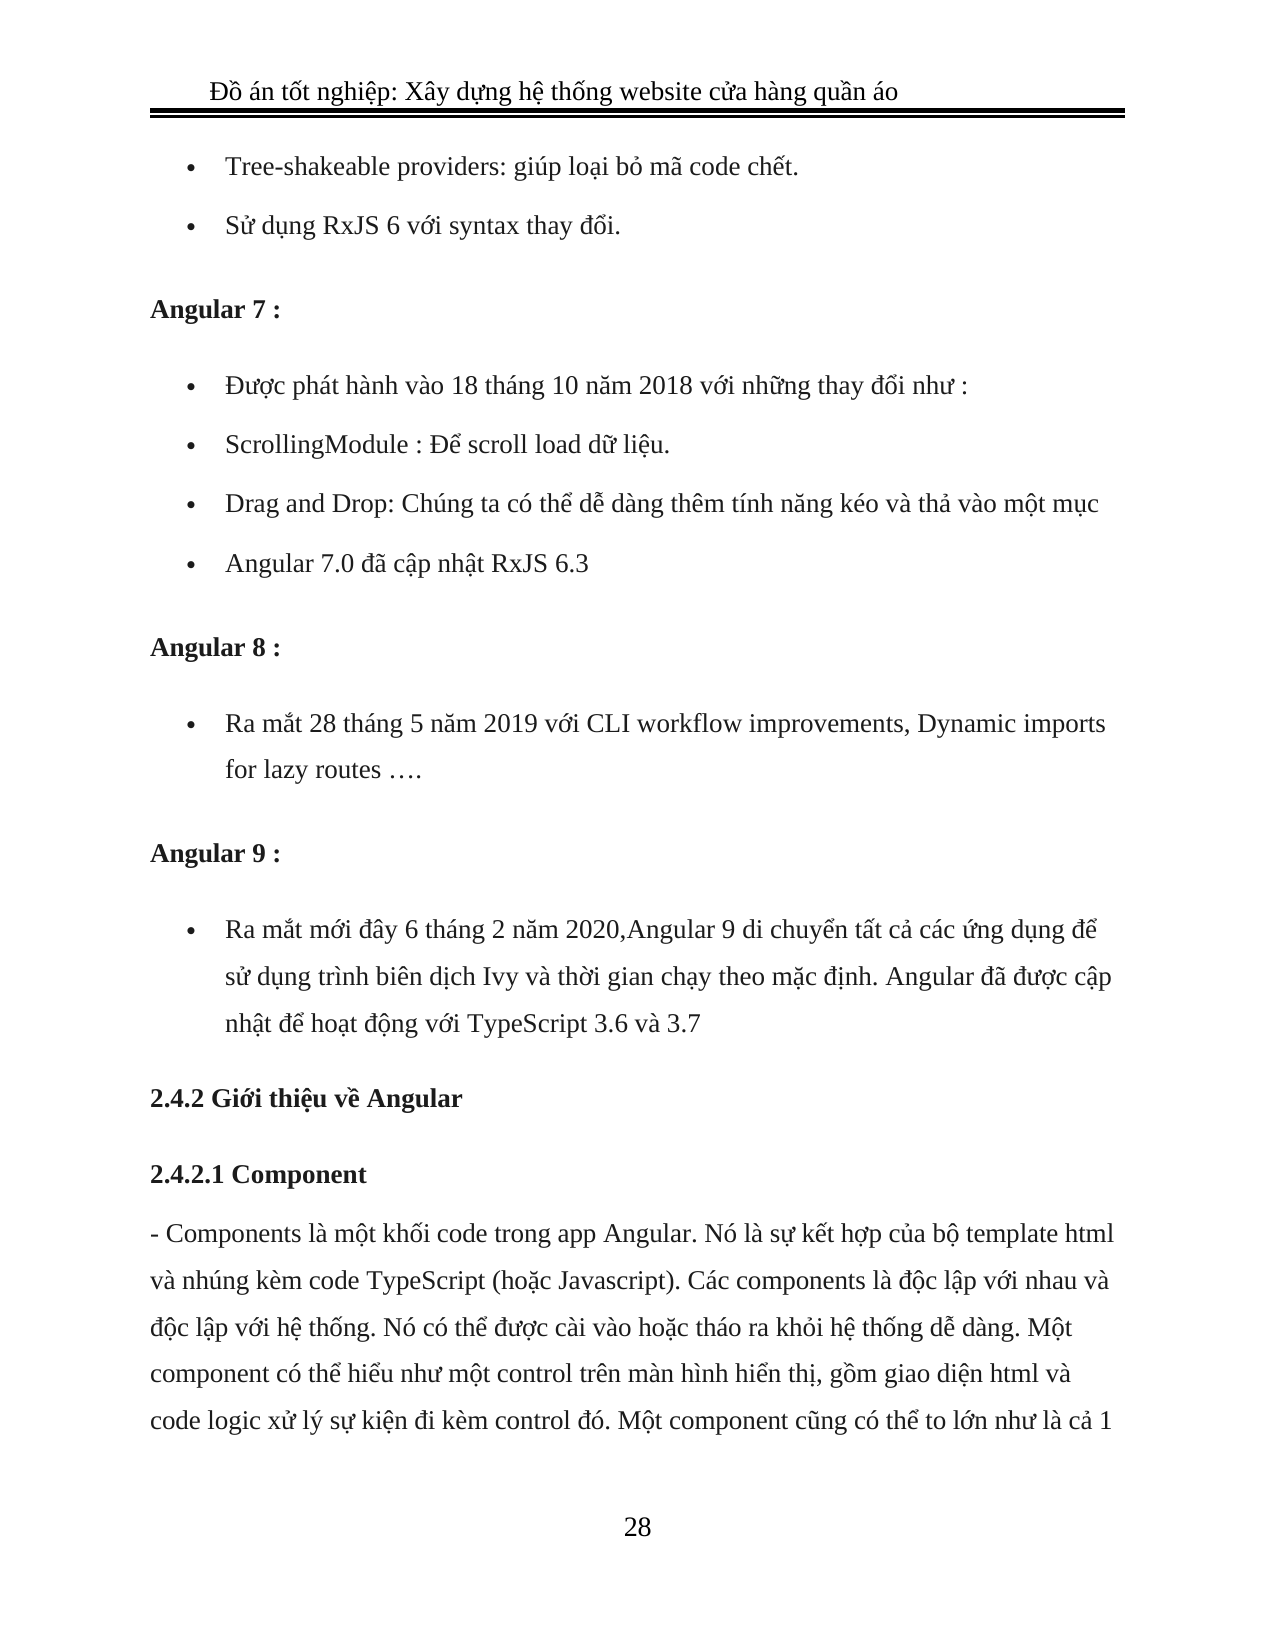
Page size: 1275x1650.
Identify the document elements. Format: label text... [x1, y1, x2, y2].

list Được phát hành vào 18 tháng 10 năm 2018 với những thay đổi như : [187, 369, 1125, 400]
list Sử dụng RxJS 6 với syntax thay đổi. [187, 209, 1125, 240]
text Angular 7 : [150, 293, 1125, 324]
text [150, 1217, 1125, 1435]
text Angular 8 : [150, 631, 1125, 662]
list Ra mắt mới đây 6 tháng 2 năm 2020,Angular 9 di chuyển tất cả các ứng dụng để sử dụng trình biên dịch Ivy và thời gian chạy theo mặc định. Angular đã được cập nhật để hoạt động với TypeScript 3.6 và 3.7 [187, 913, 1125, 1038]
list ScrollingModule : Để scroll load dữ liệu. [187, 428, 1125, 459]
text 2.4.2 Giới thiệu về Angular [150, 1082, 1125, 1114]
text Angular 9 : [150, 837, 1125, 869]
list Drag and Drop: Chúng ta có thể dễ dàng thêm tính năng kéo và thả vào một mục [187, 487, 1125, 519]
list Angular 7.0 đã cập nhật RxJS 6.3 [187, 547, 1125, 578]
text 2.4.2.1 Component [150, 1158, 1125, 1189]
list Ra mắt 28 tháng 5 năm 2019 với CLI workflow improvements, Dynamic imports for lazy routes …. [187, 707, 1125, 784]
list Tree-shakeable providers: giúp loại bỏ mã code chết. [187, 150, 1125, 181]
